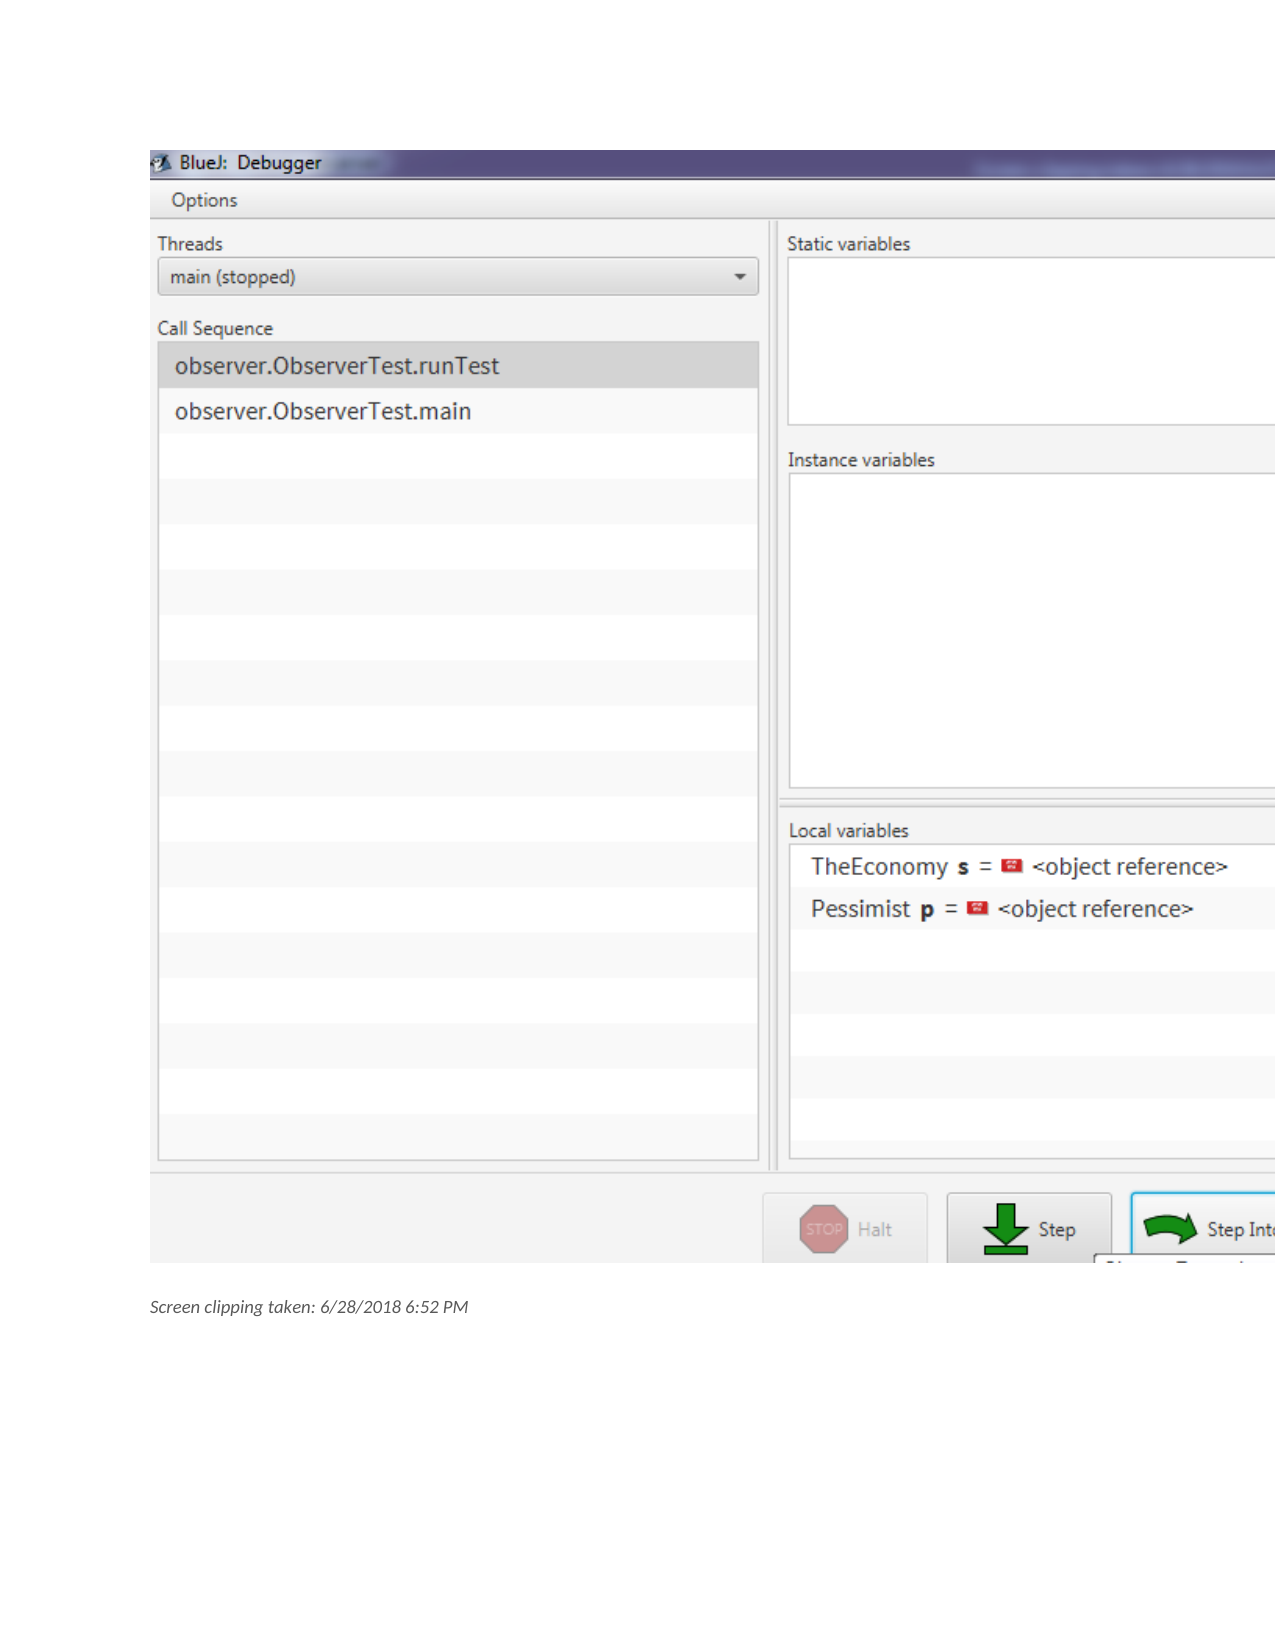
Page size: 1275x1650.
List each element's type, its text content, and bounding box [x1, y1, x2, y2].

picture [150, 150, 1275, 1263]
text Screen clipping taken: 6/28/2018 6:52 PM [150, 1296, 1125, 1318]
